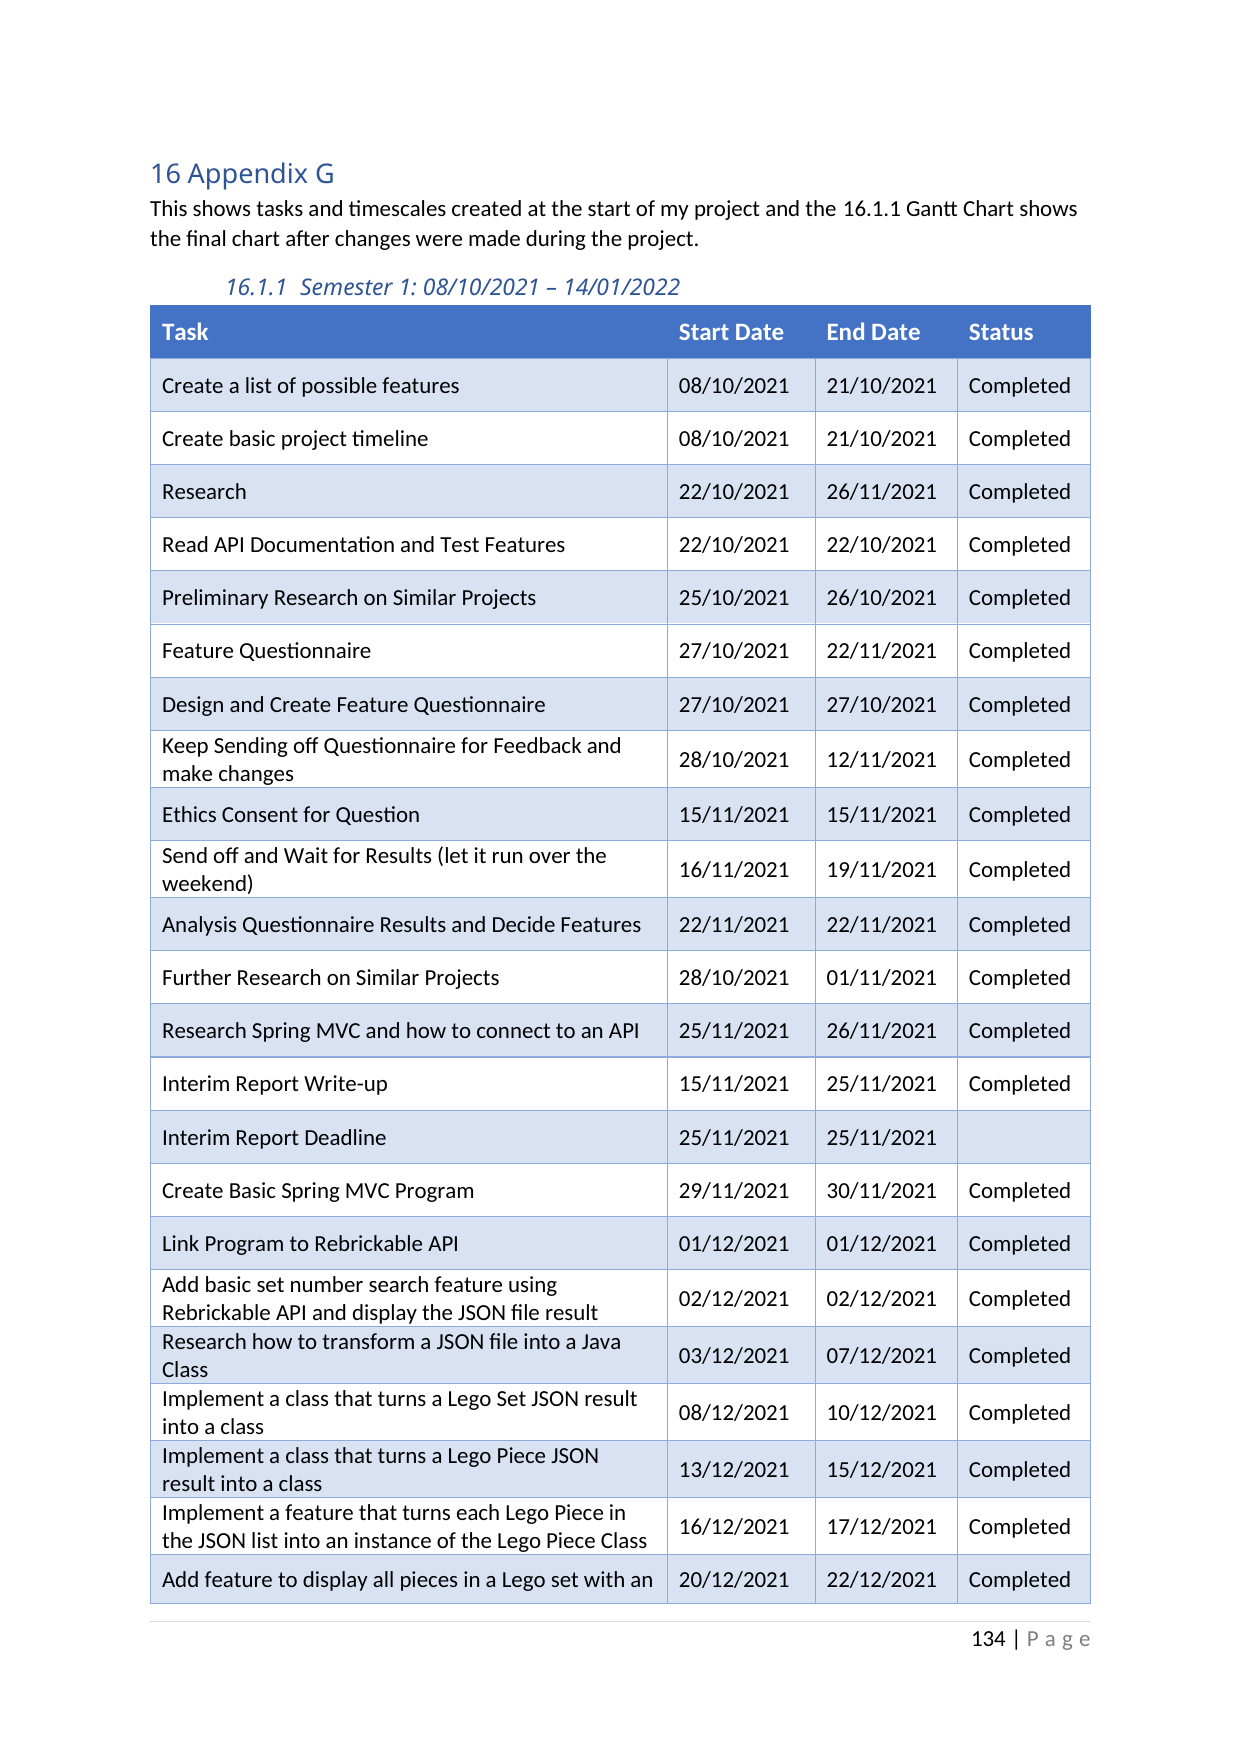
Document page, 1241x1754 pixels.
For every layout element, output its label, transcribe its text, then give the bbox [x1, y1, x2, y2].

table_cell 15/11/2021 [668, 1058, 815, 1109]
table_cell 20/12/2021 [668, 1555, 815, 1603]
table_cell Completed [958, 898, 1090, 950]
table_cell Further Research on Similar Projects [151, 951, 667, 1003]
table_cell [151, 1555, 667, 1603]
table_cell 27/10/2021 [668, 678, 815, 730]
table_cell 15/11/2021 [668, 788, 815, 840]
table_cell Completed [958, 1441, 1090, 1497]
table_cell Implement a feature that turns each Lego Piece in the JSON list into an instance of the Lego Piece Class [151, 1498, 667, 1554]
table_cell Completed [958, 1004, 1090, 1056]
table_cell Design and Create Feature Questionnaire [151, 678, 667, 730]
table_cell Create Basic Spring MVC Program [151, 1164, 667, 1216]
table_cell Completed [958, 1217, 1090, 1269]
table_cell 28/10/2021 [668, 731, 815, 787]
table_cell 25/11/2021 [816, 1058, 957, 1109]
table_cell Completed [958, 571, 1090, 623]
table_cell Completed [958, 1384, 1090, 1440]
text This shows tasks and timescales created at the start of my project and the 16.1.1 Gantt Chart shows the final chart after changes were made during the project. [150, 194, 1090, 252]
table_cell 19/11/2021 [816, 841, 957, 897]
table_cell 22/11/2021 [668, 898, 815, 950]
table_cell 15/11/2021 [816, 788, 957, 840]
table_cell Completed [958, 359, 1090, 411]
table_cell Keep Sending off Questionnaire for Feedback and make changes [151, 731, 667, 787]
table_cell Implement a class that turns a Lego Piece JSON result into a class [151, 1441, 667, 1497]
table_cell 25/11/2021 [668, 1004, 815, 1056]
table_cell Feature Questionnaire [151, 625, 667, 677]
table_cell 12/11/2021 [816, 731, 957, 787]
table_cell Completed [958, 678, 1090, 730]
table_cell 08/12/2021 [668, 1384, 815, 1440]
table_cell Completed [958, 731, 1090, 787]
table_cell Preliminary Research on Similar Projects [151, 571, 667, 623]
table_header Status [958, 306, 1090, 358]
subtitle Appendix G [150, 154, 1090, 191]
table_cell Add basic set number search feature using Rebrickable API and display the JSON file result [151, 1270, 667, 1326]
table_header Task [151, 306, 667, 358]
table_cell 22/11/2021 [816, 898, 957, 950]
table_cell Completed [958, 1270, 1090, 1326]
table_cell 13/12/2021 [668, 1441, 815, 1497]
table_cell 28/10/2021 [668, 951, 815, 1003]
table_cell Interim Report Deadline [151, 1111, 667, 1163]
table_cell Send off and Wait for Results (let it run over the weekend) [151, 841, 667, 897]
table_cell Create a list of possible features [151, 359, 667, 411]
subtitle Semester 1: 08/10/2021 – 14/01/2022 [225, 271, 1090, 302]
table_cell 02/12/2021 [668, 1270, 815, 1326]
table_cell Completed [958, 625, 1090, 677]
table_cell 21/10/2021 [816, 359, 957, 411]
table_cell Completed [958, 1327, 1090, 1383]
table_cell 17/12/2021 [816, 1498, 957, 1554]
table_cell Research Spring MVC and how to connect to an API [151, 1004, 667, 1056]
table_header Start Date [668, 306, 815, 358]
table_cell 01/12/2021 [816, 1217, 957, 1269]
table_cell Completed [958, 841, 1090, 897]
table_cell Interim Report Write-up [151, 1058, 667, 1109]
table_cell 01/12/2021 [668, 1217, 815, 1269]
table_cell 25/11/2021 [668, 1111, 815, 1163]
table_cell 25/10/2021 [668, 571, 815, 623]
table_cell Completed [958, 788, 1090, 840]
table_cell 30/11/2021 [816, 1164, 957, 1216]
table_cell 27/10/2021 [816, 678, 957, 730]
table_cell Completed [958, 1498, 1090, 1554]
table_cell 26/11/2021 [816, 465, 957, 517]
table_cell Completed [958, 518, 1090, 570]
table_cell 16/11/2021 [668, 841, 815, 897]
table_cell Read API Documentation and Test Features [151, 518, 667, 570]
table_cell Create basic project timeline [151, 412, 667, 464]
table_cell 03/12/2021 [668, 1327, 815, 1383]
table_cell 25/11/2021 [816, 1111, 957, 1163]
table_cell 26/11/2021 [816, 1004, 957, 1056]
table_cell 22/10/2021 [816, 518, 957, 570]
table_cell 29/11/2021 [668, 1164, 815, 1216]
table_cell Link Program to Rebrickable API [151, 1217, 667, 1269]
table_cell Research how to transform a JSON file into a Java Class [151, 1327, 667, 1383]
table_cell 08/10/2021 [668, 412, 815, 464]
table_cell 22/10/2021 [668, 465, 815, 517]
table_cell Implement a class that turns a Lego Set JSON result into a class [151, 1384, 667, 1440]
table_cell 22/12/2021 [816, 1555, 957, 1603]
table_cell Completed [958, 412, 1090, 464]
table_cell 27/10/2021 [668, 625, 815, 677]
table_cell 02/12/2021 [816, 1270, 957, 1326]
table_cell 16/12/2021 [668, 1498, 815, 1554]
table_cell 10/12/2021 [816, 1384, 957, 1440]
table_cell Completed [958, 1555, 1090, 1603]
table_cell Completed [958, 465, 1090, 517]
table_header End Date [816, 306, 957, 358]
table_cell 01/11/2021 [816, 951, 957, 1003]
table_cell 22/10/2021 [668, 518, 815, 570]
table_cell 15/12/2021 [816, 1441, 957, 1497]
table_cell Ethics Consent for Question [151, 788, 667, 840]
table_cell 21/10/2021 [816, 412, 957, 464]
table_cell 08/10/2021 [668, 359, 815, 411]
table_cell [958, 1111, 1090, 1163]
table_cell 26/10/2021 [816, 571, 957, 623]
table_cell Completed [958, 951, 1090, 1003]
table_cell Completed [958, 1164, 1090, 1216]
table_cell Completed [958, 1058, 1090, 1109]
table_cell 07/12/2021 [816, 1327, 957, 1383]
table_cell Research [151, 465, 667, 517]
table_cell Analysis Questionnaire Results and Decide Features [151, 898, 667, 950]
table_cell 22/11/2021 [816, 625, 957, 677]
